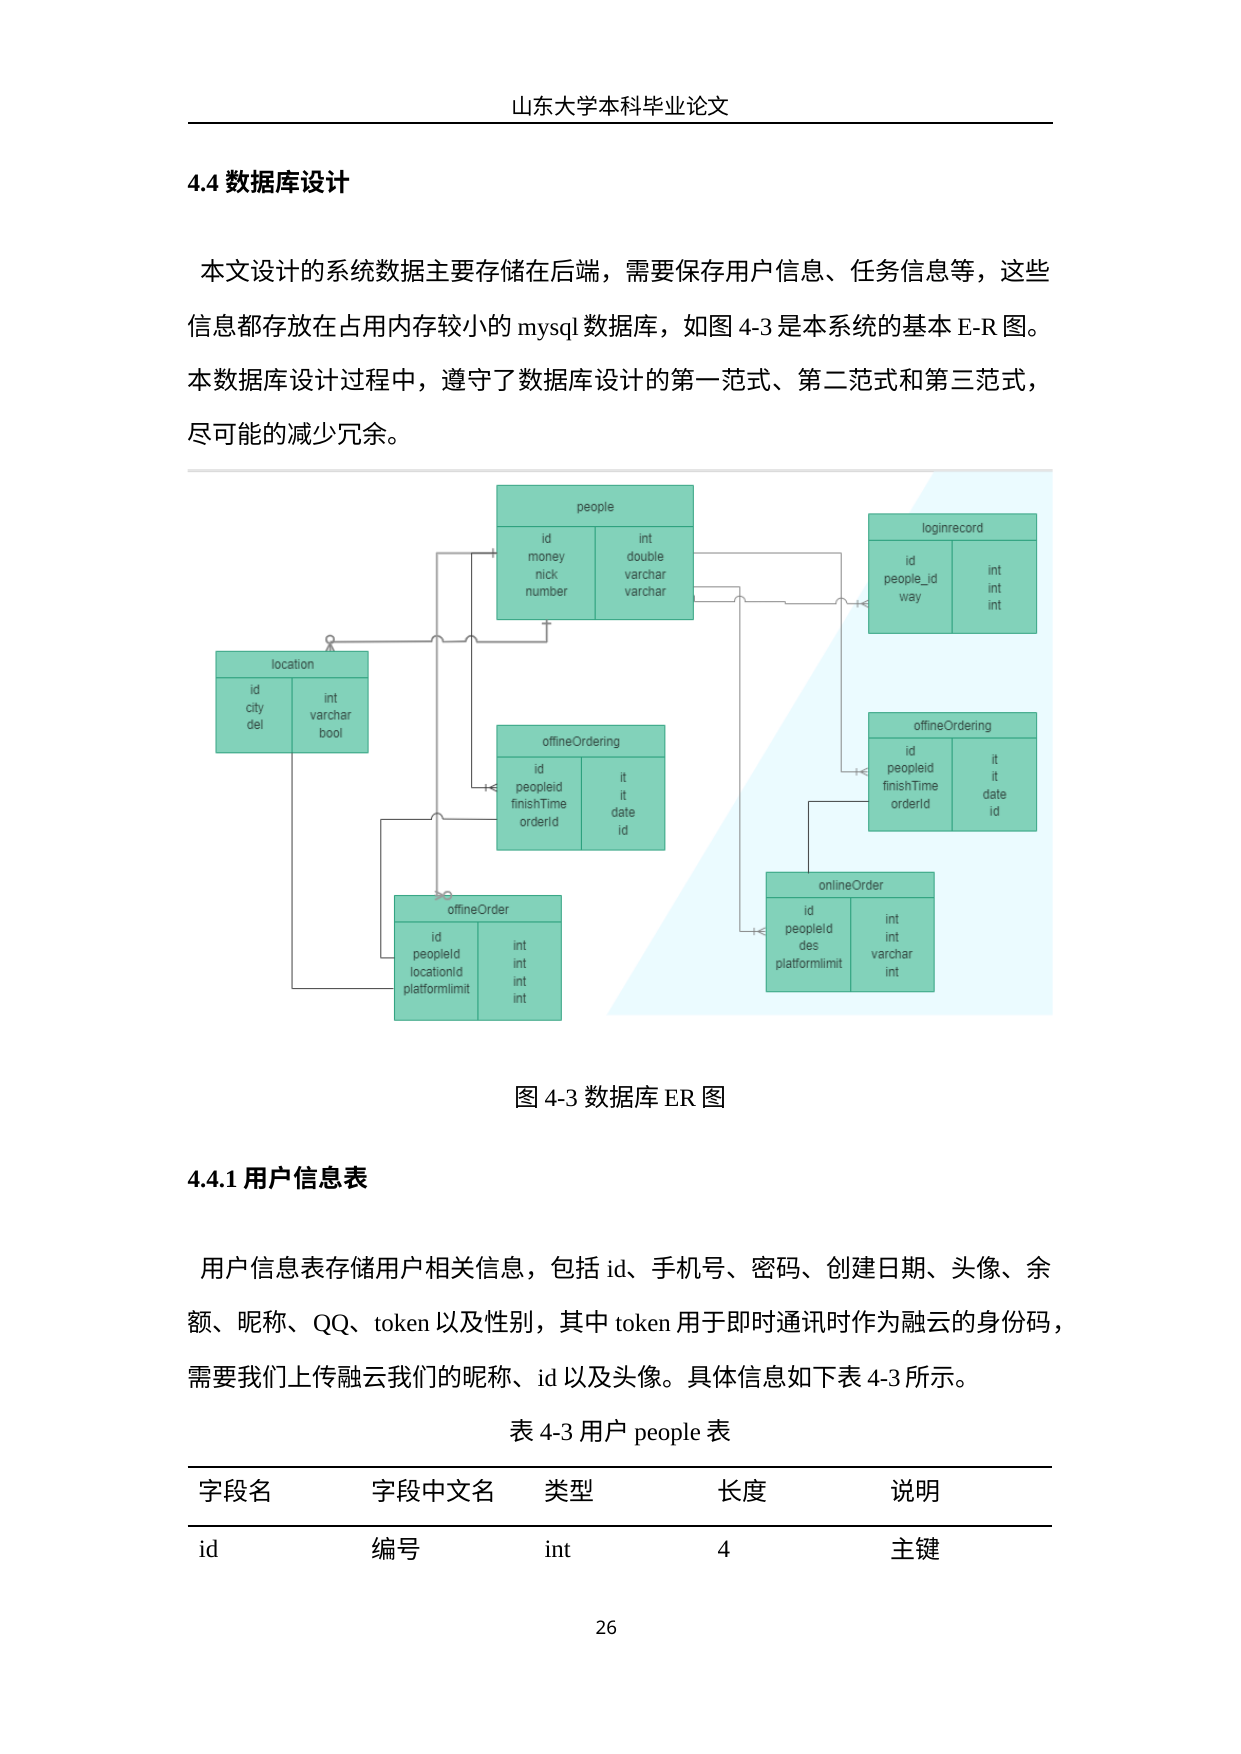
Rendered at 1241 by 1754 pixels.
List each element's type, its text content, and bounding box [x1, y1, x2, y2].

text 表4-3 用户people表 [187, 1411, 1053, 1448]
table_header 字段名 [188, 1468, 360, 1525]
text 图4-3 数据库ER图 [187, 1077, 1053, 1113]
table_header 说明 [879, 1468, 1052, 1525]
text 本数据库设计过程中，遵守了数据库设计的第一范式、第二范式和第三范式，尽可能的减少冗余。 [187, 361, 1053, 451]
table_header 长度 [706, 1468, 879, 1525]
table_cell id [188, 1527, 360, 1584]
text 本文设计的系统数据主要存储在后端，需要保存用户信息、任务信息等，这些信息都存放在占用内存较小的mysql数据库，如图4-3是本系统的基本E-R图。 [187, 252, 1053, 342]
picture [187, 469, 1053, 1061]
table_header 字段中文名 [360, 1468, 533, 1525]
text 用户信息表存储用户相关信息，包括id、手机号、密码、创建日期、头像、余额、昵称、QQ、token以及性别，其中token用于即时通讯时作为融云的身份码，需要我们上传融云我们的昵称、id以及头像。具体信息如下表4-3所示。 [187, 1248, 1053, 1393]
table_cell 4 [706, 1527, 879, 1584]
subtitle 4.4 数据库设计 [187, 162, 1053, 198]
subtitle 4.4.1 用户信息表 [187, 1158, 1053, 1195]
table_cell int [533, 1527, 706, 1584]
table_cell 编号 [360, 1527, 533, 1584]
table_cell 主键 [879, 1527, 1052, 1584]
table_header 类型 [533, 1468, 706, 1525]
